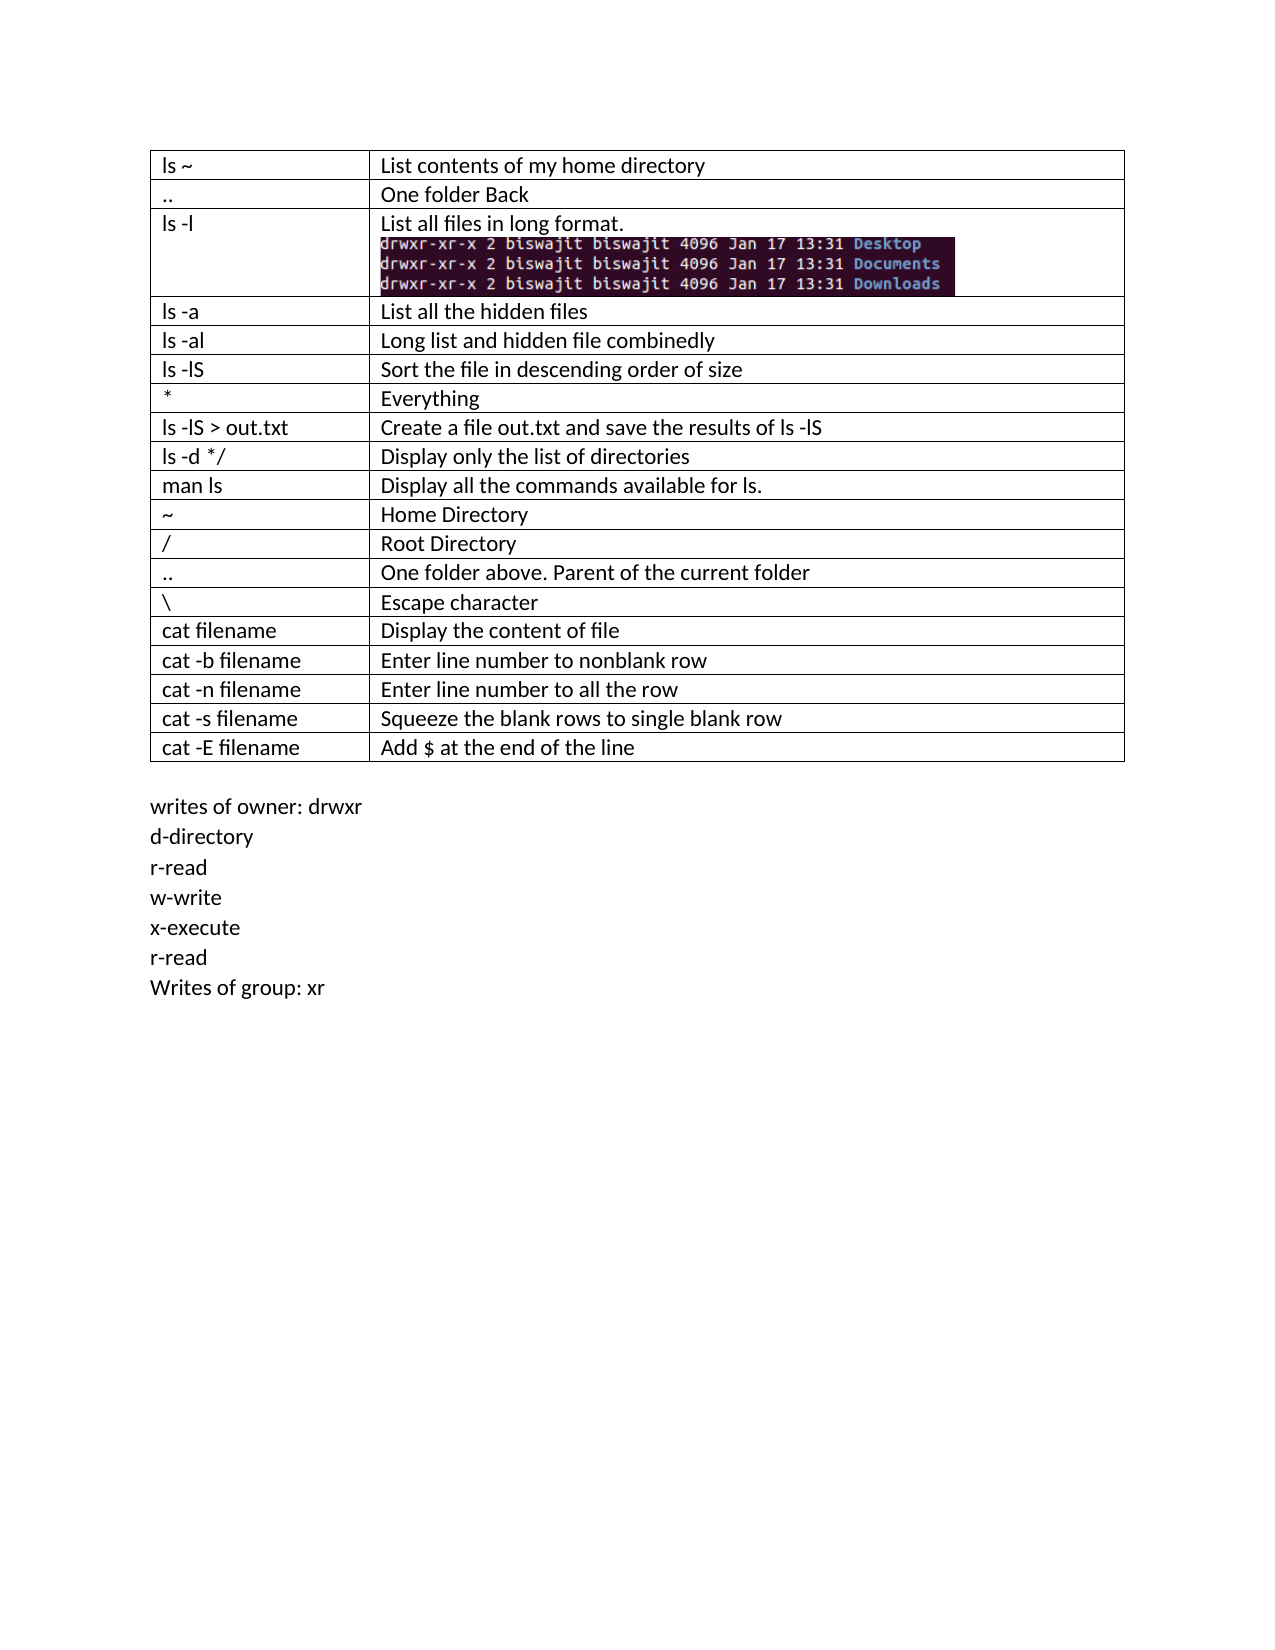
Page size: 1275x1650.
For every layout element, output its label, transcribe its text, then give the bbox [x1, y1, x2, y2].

table_cell Display all the commands available for ls. [370, 471, 1124, 499]
table_cell cat -b filename [151, 646, 369, 674]
text Writes of group: xr [150, 973, 1125, 1001]
table_cell ~ [151, 500, 369, 528]
table_cell Home Directory [370, 500, 1124, 528]
table_cell ls -a [151, 297, 369, 325]
table_cell .. [151, 180, 369, 208]
table_cell ls -lS > out.txt [151, 413, 369, 441]
table_cell Squeeze the blank rows to single blank row [370, 704, 1124, 732]
text x-execute [150, 913, 1125, 941]
picture [380, 237, 956, 296]
text d-directory [150, 822, 1125, 850]
table_cell Create a file out.txt and save the results of ls -lS [370, 413, 1124, 441]
table_cell Enter line number to nonblank row [370, 646, 1124, 674]
table_cell Display the content of file [370, 617, 1124, 645]
table_cell Root Directory [370, 530, 1124, 557]
table_cell List contents of my home directory [370, 151, 1124, 179]
table_cell Escape character [370, 588, 1124, 616]
table_cell Long list and hidden file combinedly [370, 326, 1124, 354]
table_cell man ls [151, 471, 369, 499]
table_cell Everything [370, 384, 1124, 412]
table_cell ls -d */ [151, 442, 369, 470]
table_cell One folder Back [370, 180, 1124, 208]
table_cell cat -E filename [151, 733, 369, 761]
text r-read [150, 943, 1125, 971]
table_cell List all the hidden files [370, 297, 1124, 325]
table_cell One folder above. Parent of the current folder [370, 559, 1124, 587]
table_cell Sort the file in descending order of size [370, 355, 1124, 383]
table_cell \ [151, 588, 369, 616]
table_cell List all files in long format. [370, 209, 1124, 296]
table_cell ls -l [151, 209, 369, 296]
text writes of owner: drwxr [150, 792, 1125, 820]
table_cell Display only the list of directories [370, 442, 1124, 470]
table_cell cat -s filename [151, 704, 369, 732]
table_cell / [151, 530, 369, 557]
table_cell ls ~ [151, 151, 369, 179]
text w-write [150, 883, 1125, 911]
table_cell .. [151, 559, 369, 587]
table_cell * [151, 384, 369, 412]
table_cell Add $ at the end of the line [370, 733, 1124, 761]
text r-read [150, 853, 1125, 881]
table_cell Enter line number to all the row [370, 675, 1124, 703]
table_cell cat -n filename [151, 675, 369, 703]
table_cell ls -al [151, 326, 369, 354]
table_cell cat filename [151, 617, 369, 645]
table_cell ls -lS [151, 355, 369, 383]
